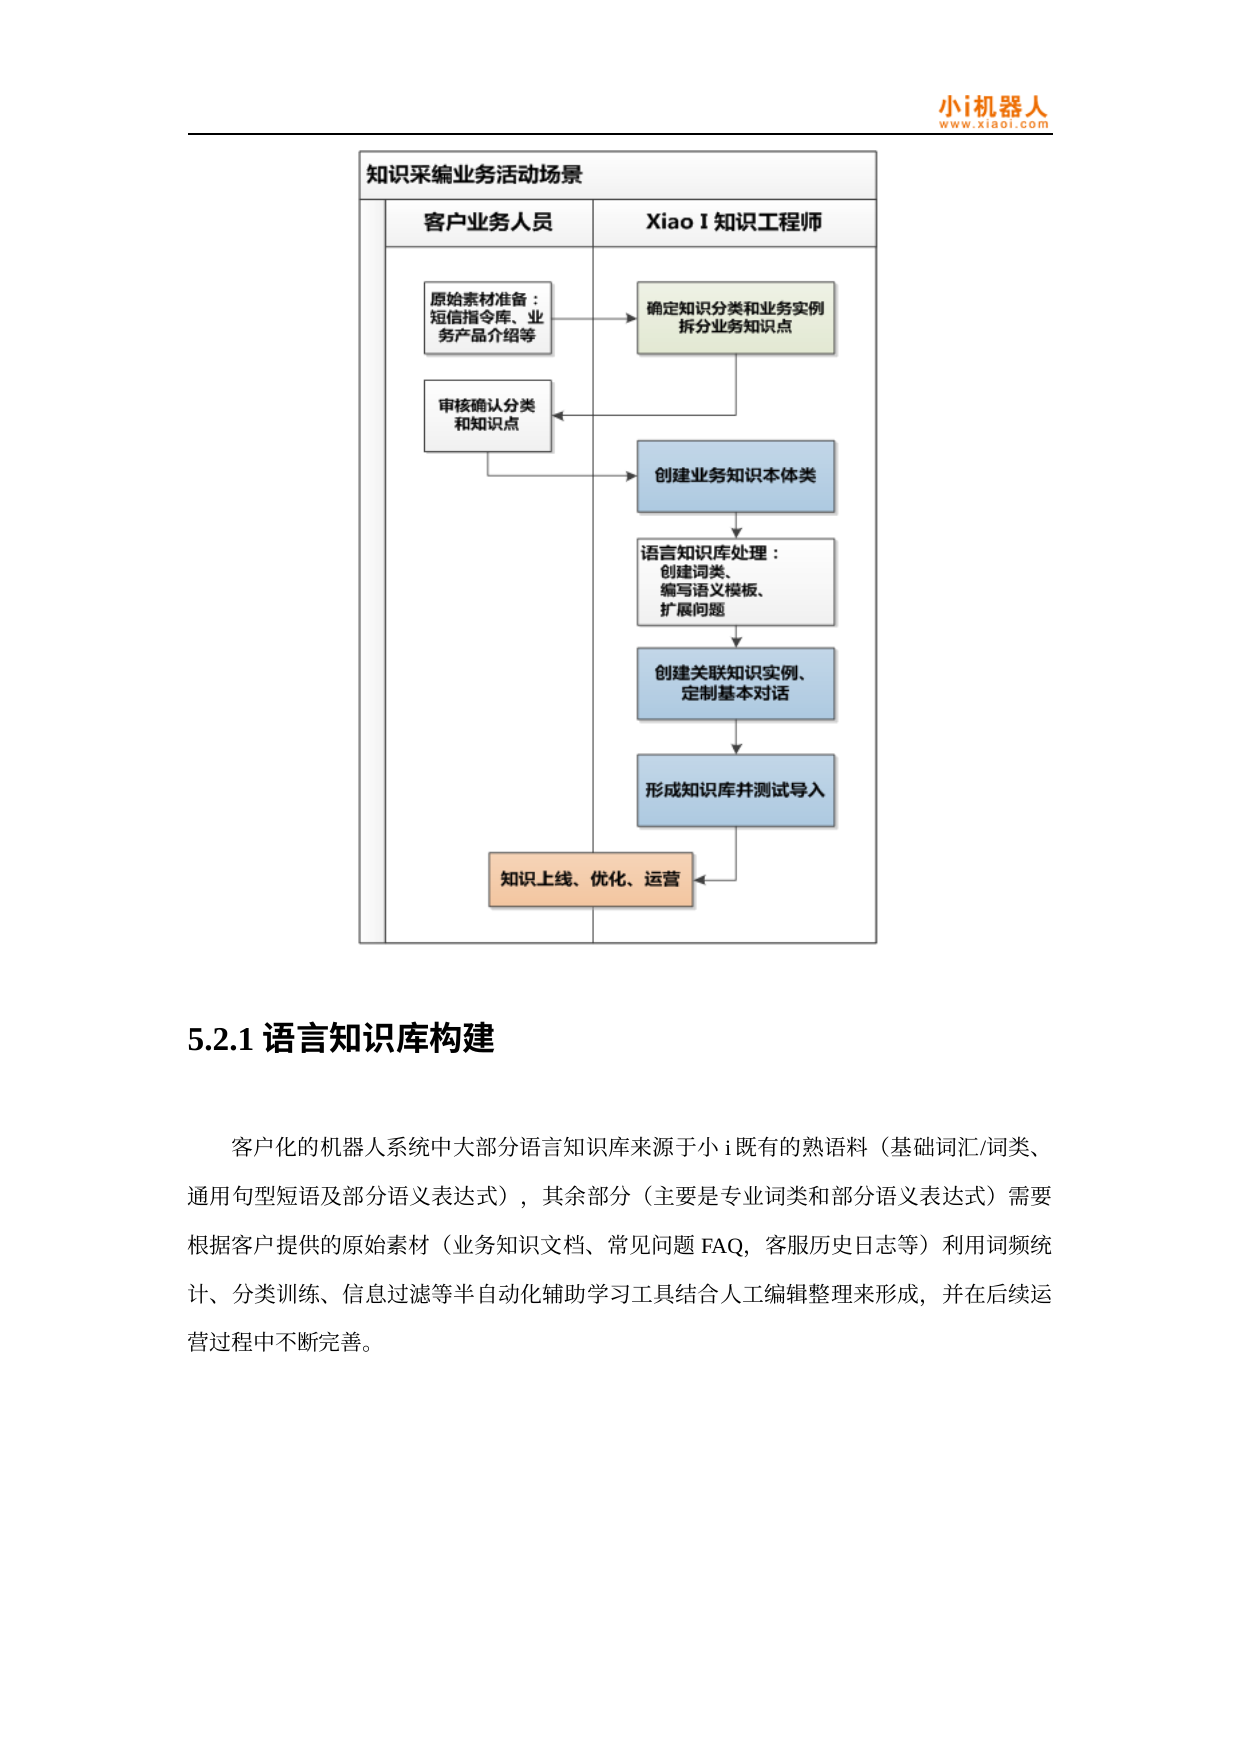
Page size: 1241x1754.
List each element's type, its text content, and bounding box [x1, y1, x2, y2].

subtitle 5.2.1 语言知识库构建 [187, 1003, 1053, 1068]
picture [357, 150, 883, 949]
text 客户化的机器人系统中大部分语言知识库来源于小i既有的熟语料（基础词汇/词类、通用句型短语及部分语义表达式），其余部分（主要是专业词类和部分语义表达式）需要根据客户提供的原始素材（业务知识文档、常见问题FAQ，客服历史日志等）利用词频统计、分类训练、信息过滤等半自动化辅助学习工具结合人工编辑整理来形成，并在后续运营过程中不断完善。 [187, 1130, 1053, 1358]
picture [936, 88, 1053, 132]
